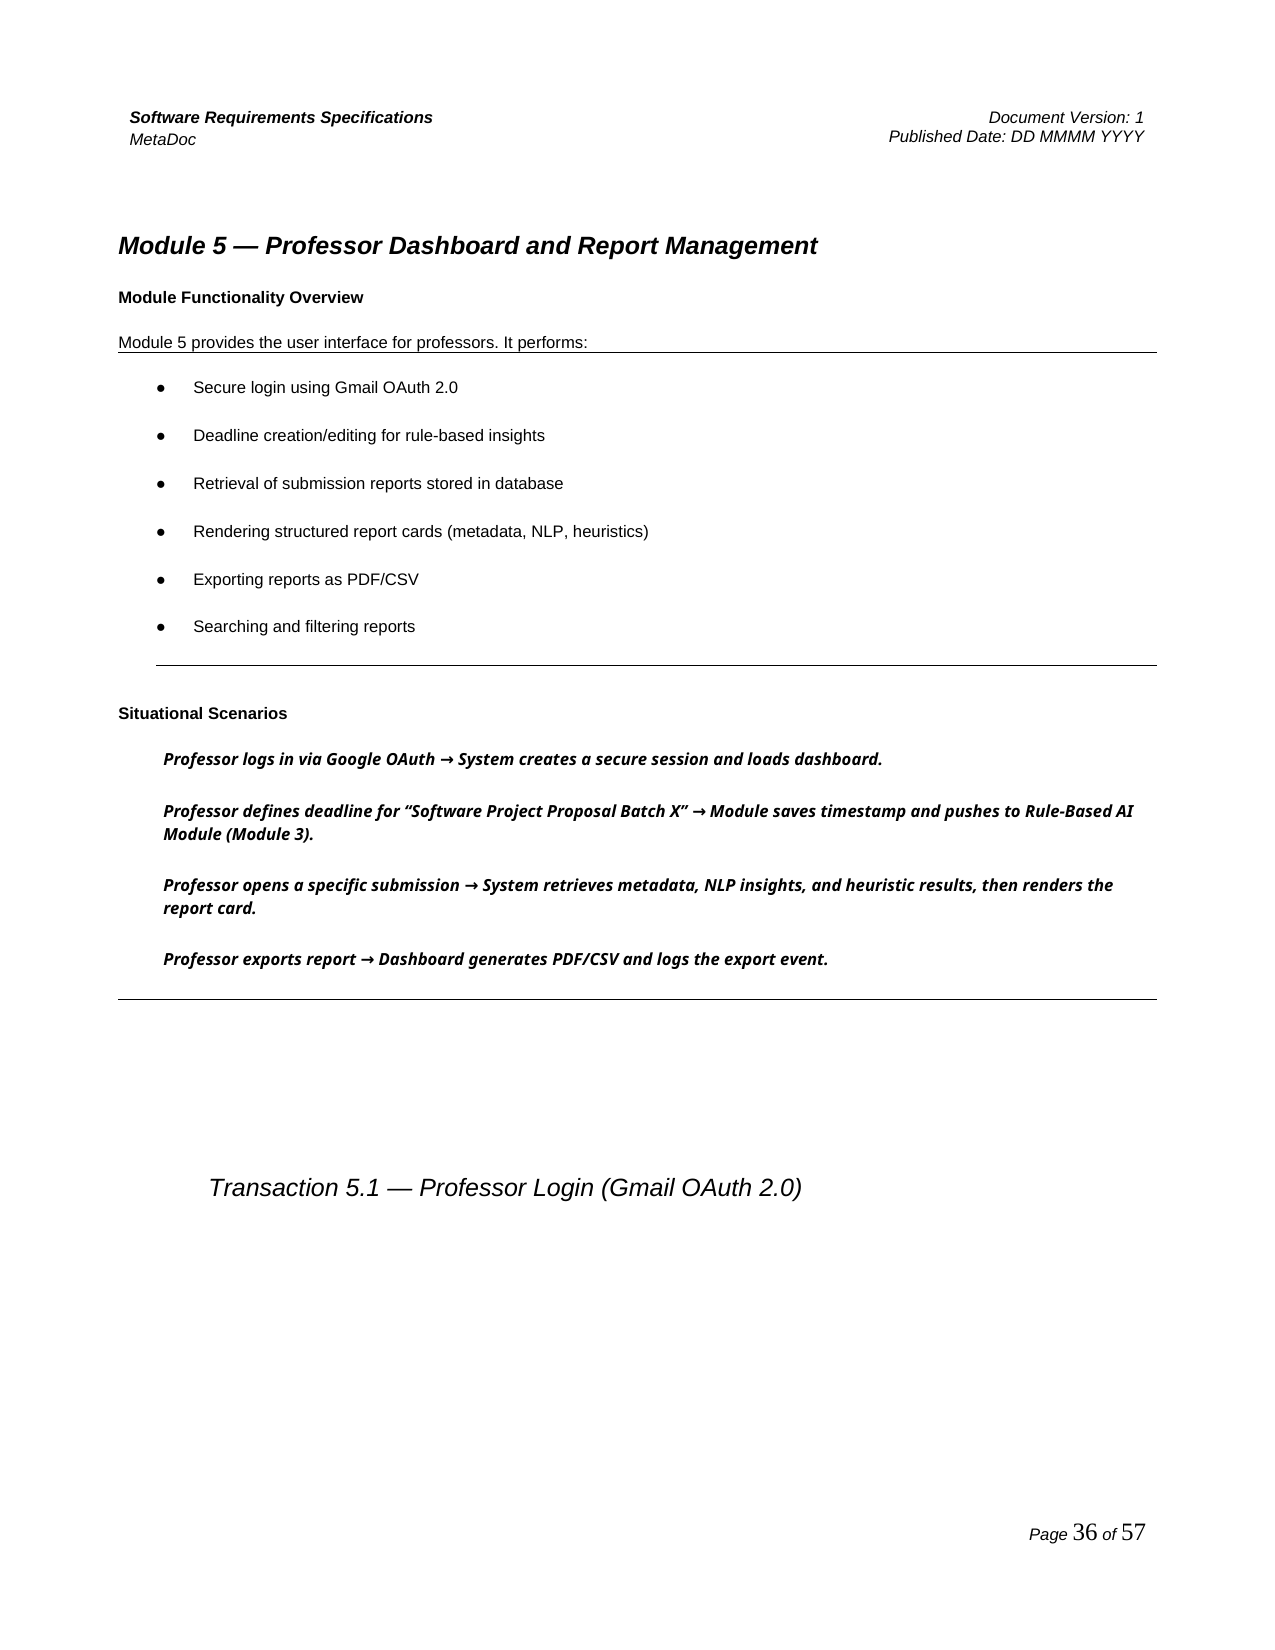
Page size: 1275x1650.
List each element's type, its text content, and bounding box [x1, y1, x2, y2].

subtitle Rendering structured report cards (metadata, NLP, heuristics) [156, 521, 1157, 569]
subtitle Searching and filtering reports [156, 617, 1157, 665]
subtitle Module 5 provides the user interface for professors. It performs: [118, 332, 1157, 352]
subtitle Retrieval of submission reports stored in database [156, 473, 1157, 521]
subtitle Professor defines deadline for “Software Project Proposal Batch X” → Module saves timestamp and pushes to Rule-Based AI Module (Module 3). [118, 799, 1157, 873]
subtitle Exporting reports as PDF/CSV [156, 569, 1157, 617]
subtitle Deadline creation/editing for rule-based insights [156, 426, 1157, 473]
subtitle Professor opens a specific submission → System retrieves metadata, NLP insights, and heuristic results, then renders the report card. [118, 873, 1157, 948]
subtitle Module 5 — Professor Dashboard and Report Management Module Functionality Overview [118, 202, 1157, 307]
subtitle Situational Scenarios [118, 704, 1157, 723]
subtitle Professor exports report → Dashboard generates PDF/CSV and logs the export event. [118, 948, 1157, 999]
subtitle Transaction 5.1 — Professor Login (Gmail OAuth 2.0) [118, 1000, 1157, 1201]
subtitle Professor logs in via Google OAuth → System creates a secure session and loads dashboard. [118, 748, 1157, 799]
subtitle Secure login using Gmail OAuth 2.0 [156, 378, 1157, 426]
